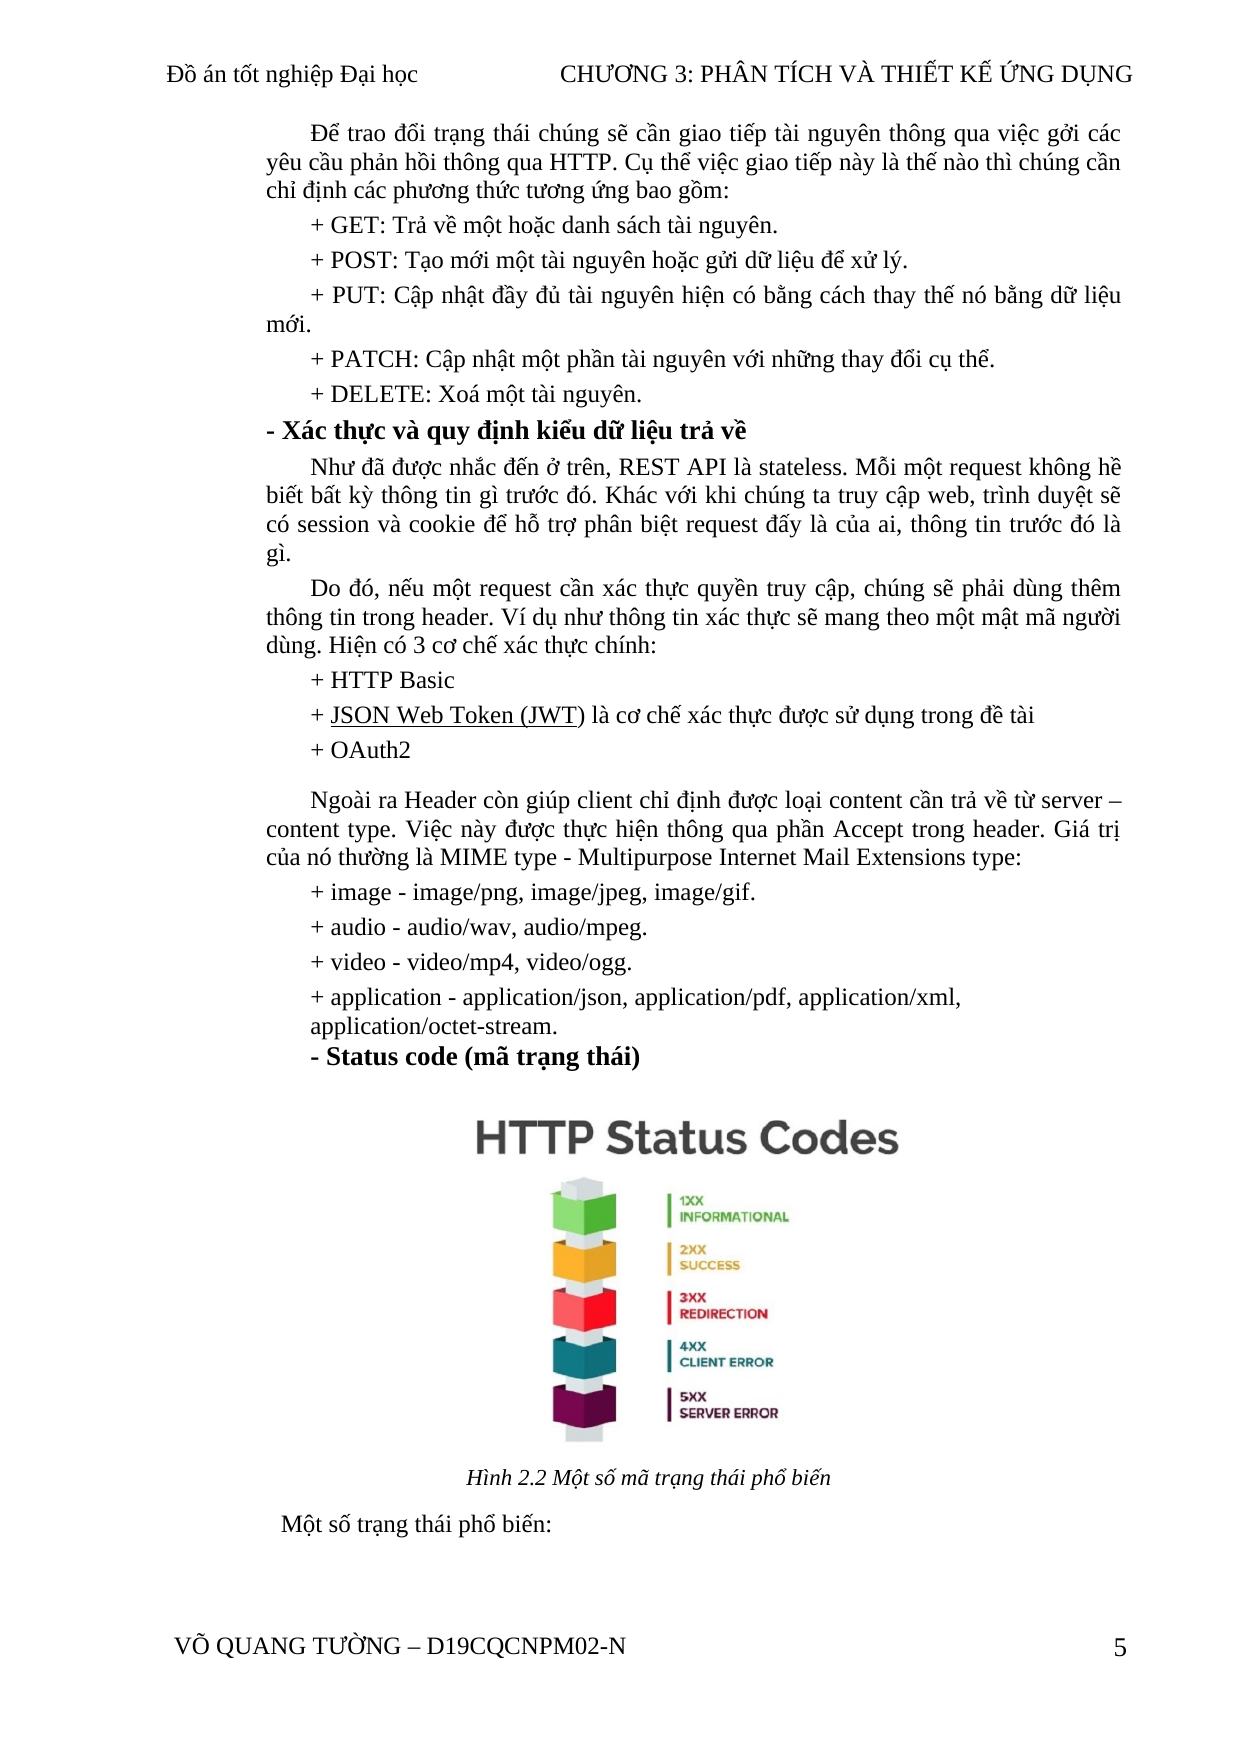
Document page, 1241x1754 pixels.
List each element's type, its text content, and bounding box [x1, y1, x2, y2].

text Để trao đổi trạng thái chúng sẽ cần giao tiếp tài nguyên thông qua việc gởi các yêu cầu phản hồi thông qua HTTP. Cụ thể việc giao tiếp này là thế nào thì chúng cần chỉ định các phương thức tương ứng bao gồm: [266, 118, 1122, 204]
text + OAuth2 [310, 736, 1122, 764]
text - Xác thực và quy định kiểu dữ liệu trả về [207, 414, 1122, 446]
text + PATCH: Cập nhật một phần tài nguyên với những thay đổi cụ thể. [266, 344, 1122, 373]
text Một số trạng thái phổ biến: [281, 1509, 1122, 1538]
picture [343, 1077, 1030, 1458]
text + application - application/json, application/pdf, application/xml, application/octet-stream. - Status code (mã trạng thái) [310, 982, 1122, 1071]
text + GET: Trả về một hoặc danh sách tài nguyên. [266, 211, 1122, 239]
text + PUT: Cập nhật đầy đủ tài nguyên hiện có bằng cách thay thế nó bằng dữ liệu mới. [266, 281, 1122, 338]
text Như đã được nhắc đến ở trên, REST API là stateless. Mỗi một request không hề biết bất kỳ thông tin gì trước đó. Khác với khi chúng ta truy cập web, trình duyệt sẽ có session và cookie để hỗ trợ phân biệt request đấy là của ai, thông tin trước đó là gì. [266, 452, 1122, 567]
text + audio - audio/wav, audio/mpeg. [310, 912, 1122, 941]
text + image - image/png, image/jpeg, image/gif. [310, 877, 1122, 906]
text + HTTP Basic [310, 666, 1122, 694]
text Do đó, nếu một request cần xác thực quyền truy cập, chúng sẽ phải dùng thêm thông tin trong header. Ví dụ như thông tin xác thực sẽ mang theo một mật mã người dùng. Hiện có 3 cơ chế xác thực chính: [266, 573, 1122, 659]
text + POST: Tạo mới một tài nguyên hoặc gửi dữ liệu để xử lý. [266, 246, 1122, 274]
text + video - video/mp4, video/ogg. [310, 947, 1122, 976]
text + DELETE: Xoá một tài nguyên. [266, 379, 1122, 408]
text Ngoài ra Header còn giúp client chỉ định được loại content cần trả về từ server – content type. Việc này được thực hiện thông qua phần Accept trong header. Giá trị của nó thường là MIME type - Multipurpose Internet Mail Extensions type: [266, 785, 1122, 871]
text Hình 2.2 Một số mã trạng thái phổ biến [177, 1464, 1122, 1490]
text + JSON Web Token (JWT) là cơ chế xác thực được sử dụng trong đề tài [310, 701, 1122, 729]
